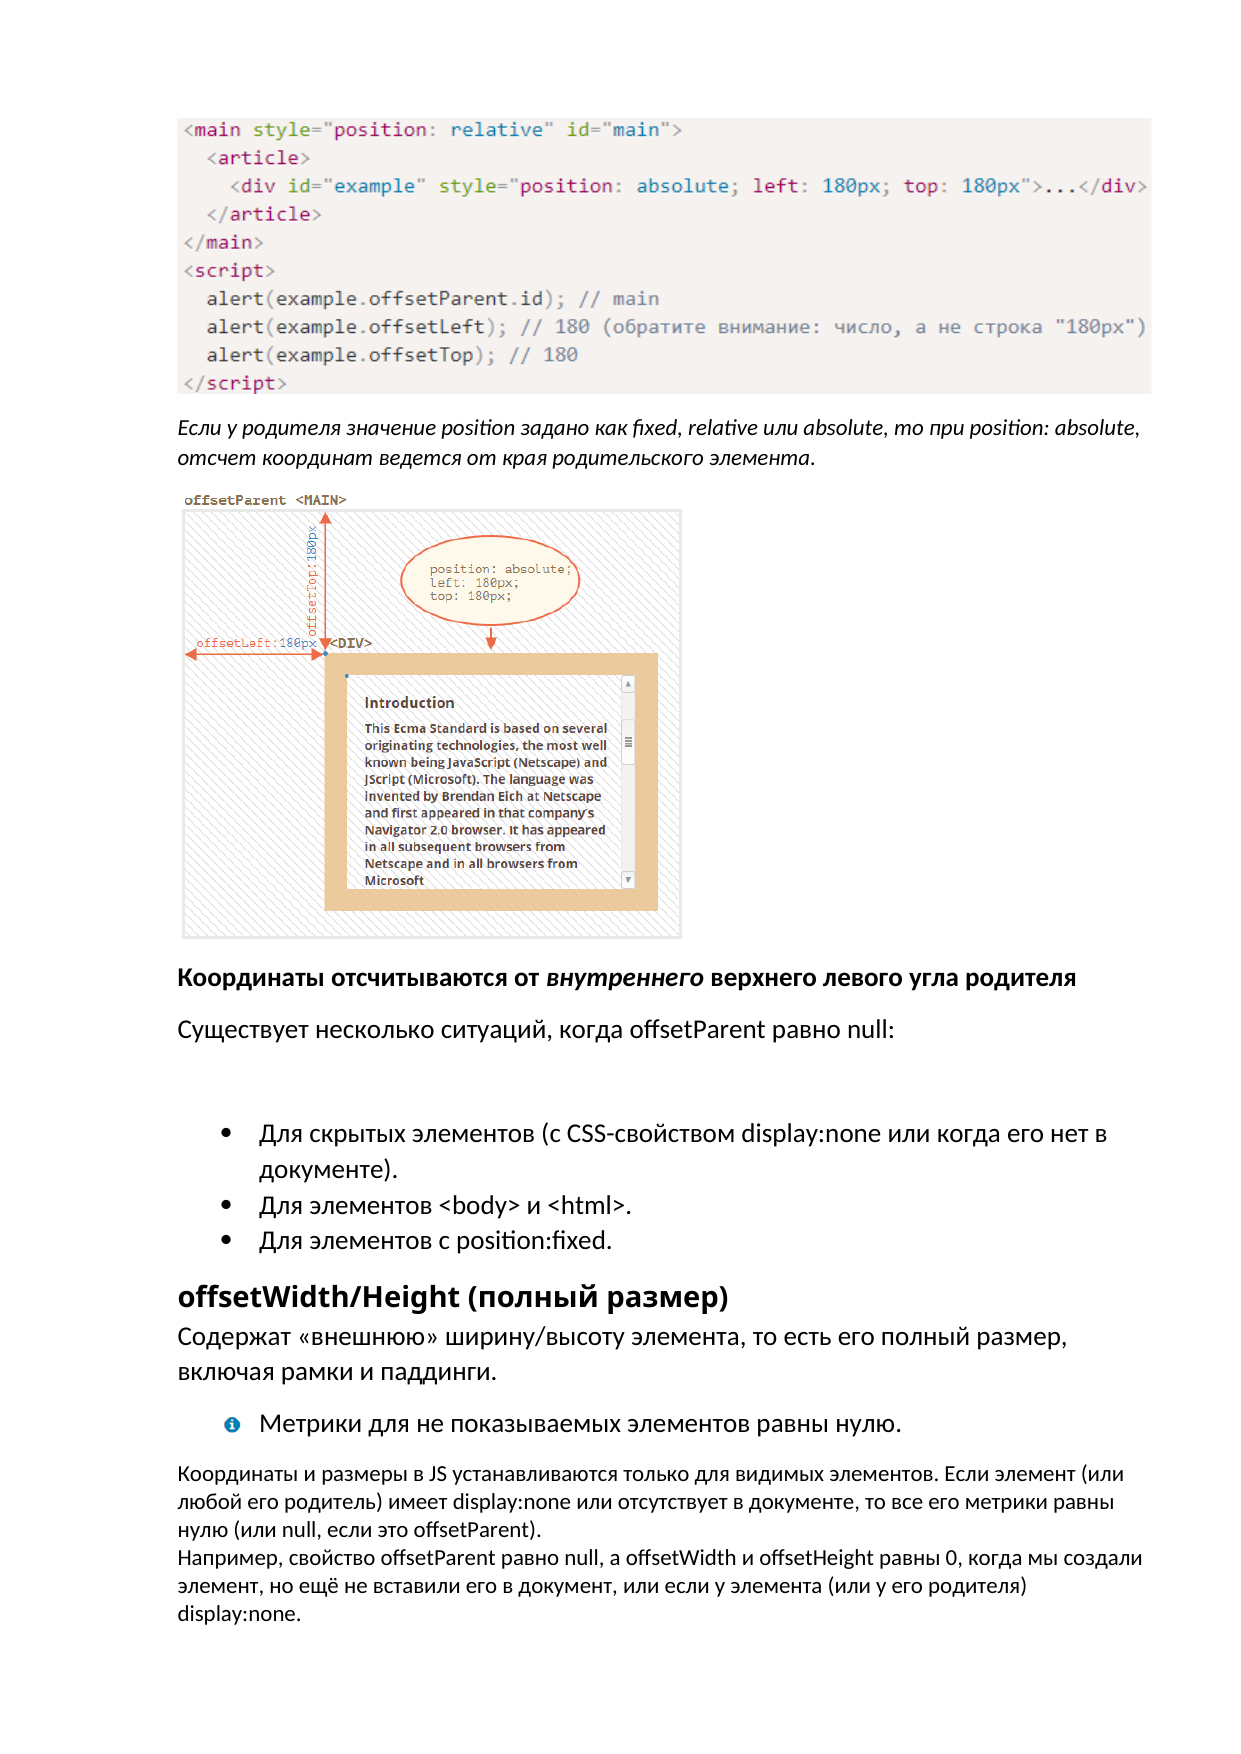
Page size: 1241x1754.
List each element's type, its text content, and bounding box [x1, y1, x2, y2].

picture [177, 490, 684, 941]
list Для элементов <body> и <html>. [221, 1188, 1152, 1221]
text Например, свойство offsetParent равно null, а offsetWidth и offsetHeight равны 0, когда мы создали элемент, но ещё не вставили его в документ, или если у элемента (или у его родителя) display:none. [177, 1543, 1152, 1627]
list Для скрытых элементов (с CSS-свойством display:none или когда его нет в документе). [221, 1117, 1152, 1185]
text Содержат «внешнюю» ширину/высоту элемента, то есть его полный размер, включая рамки и паддинги. [177, 1319, 1152, 1387]
list Метрики для не показываемых элементов равны нулю. [221, 1407, 1152, 1439]
text Координаты и размеры в JS устанавливаются только для видимых элементов. Если элемент (или любой его родитель) имеет display:none или отсутствует в документе, то все его метрики равны нулю (или null, если это offsetParent). [177, 1459, 1152, 1543]
picture [177, 118, 1152, 394]
text Если у родителя значение position задано как fixed, relative или absolute, то при position: absolute, отсчет координат ведется от края родительского элемента. [177, 413, 1152, 472]
picture [234, 1416, 242, 1433]
subtitle offsetWidth/Height (полный размер) [177, 1276, 1152, 1316]
text Существует несколько ситуаций, когда offsetParent равно null: [177, 1012, 1152, 1045]
text Координаты отсчитываются от внутреннего верхнего левого угла родителя [177, 960, 1152, 993]
list Для элементов с position:fixed. [221, 1223, 1152, 1257]
picture [222, 1416, 231, 1433]
